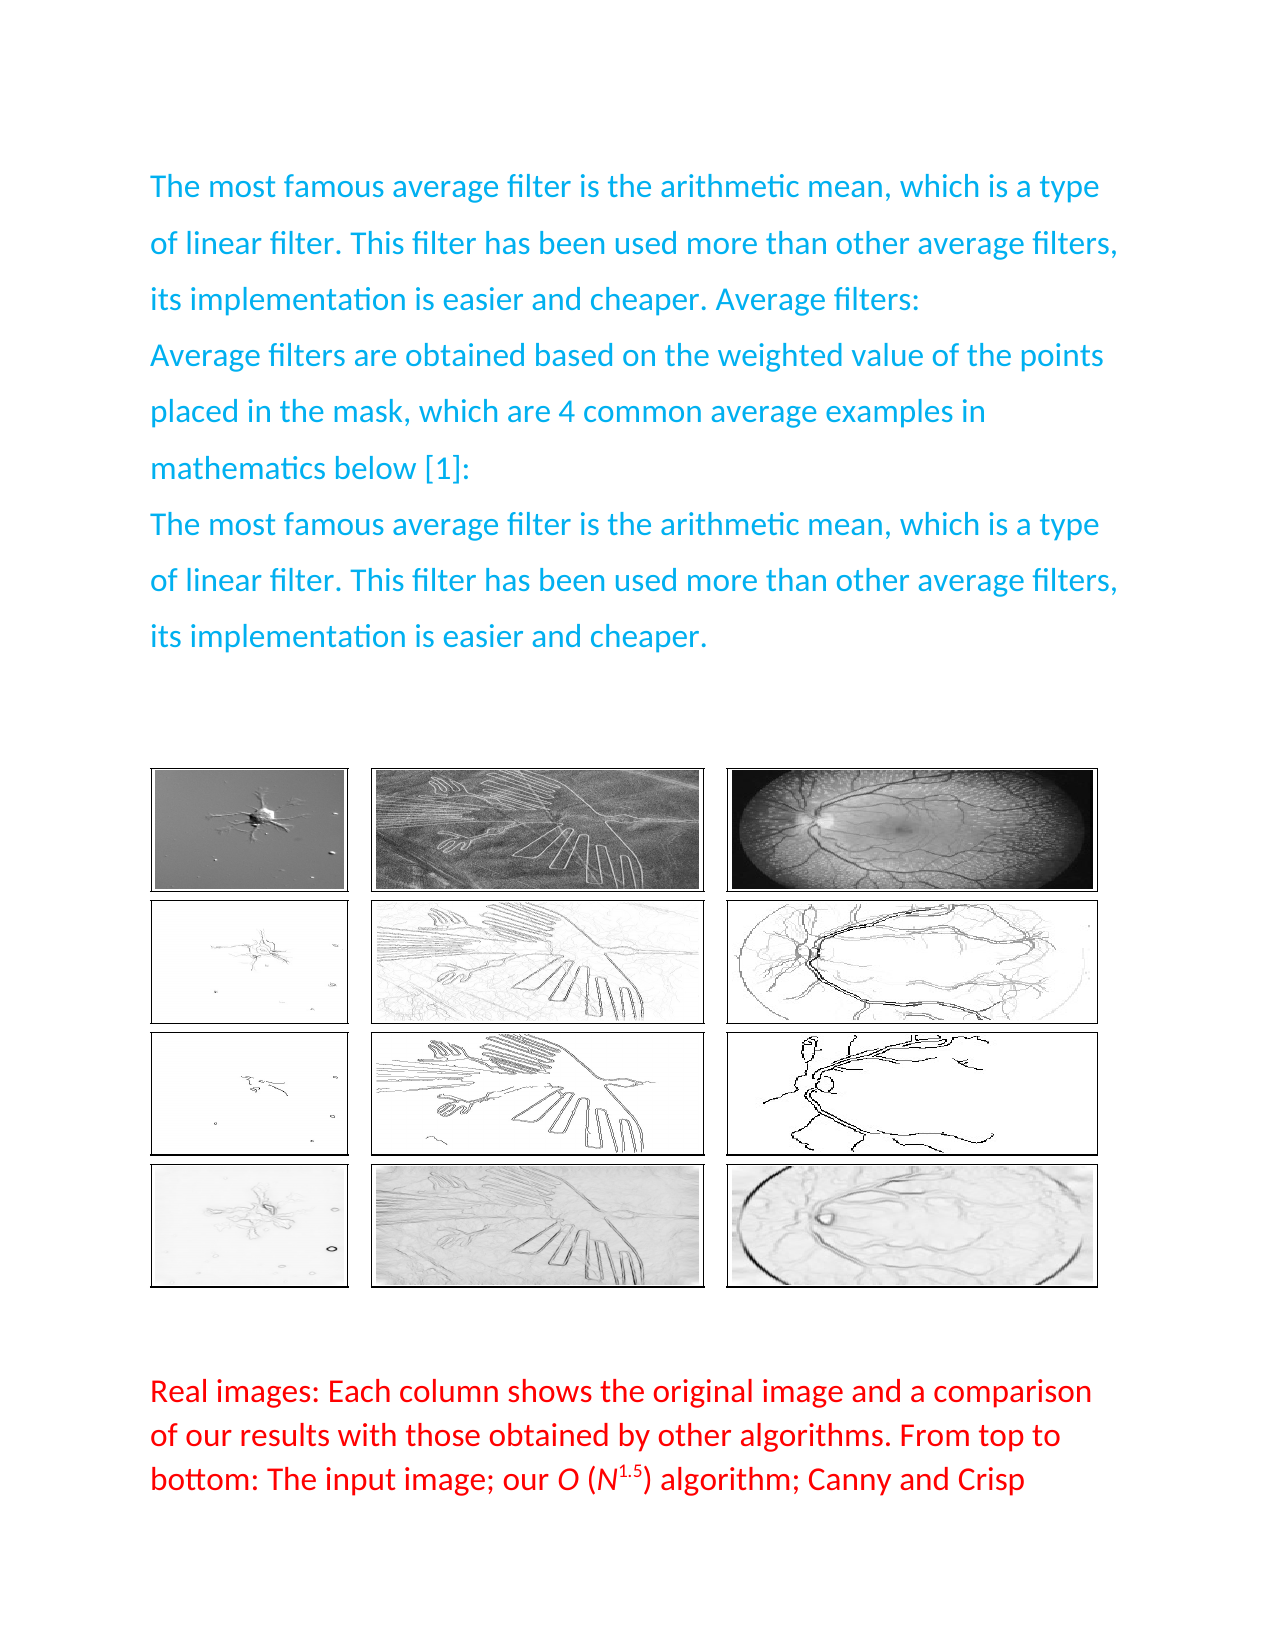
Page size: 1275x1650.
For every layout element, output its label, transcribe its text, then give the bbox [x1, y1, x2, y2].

picture [376, 1166, 699, 1285]
picture [732, 1166, 1093, 1285]
text Real images: Each column shows the original image and a comparison of our results with those obtained by other algorithms. From top to bottom: The input image; our O (N1.5) algorithm; Canny and Crisp [150, 1370, 1125, 1499]
picture [376, 902, 699, 1021]
picture [732, 770, 1093, 889]
picture [155, 770, 344, 889]
picture [732, 902, 1093, 1021]
picture [155, 1166, 344, 1285]
picture [155, 902, 344, 1021]
picture [732, 1034, 1093, 1153]
text The most famous average filter is the arithmetic mean, which is a type of linear filter. This filter has been used more than other average filters, its implementation is easier and cheaper. [150, 487, 1125, 656]
text The most famous average filter is the arithmetic mean, which is a type of linear filter. This filter has been used more than other average filters, its implementation is easier and cheaper. Average filters: [150, 150, 1125, 319]
text Average filters are obtained based on the weighted value of the points placed in the mask, which are 4 common average examples in mathematics below [1]: [150, 319, 1125, 487]
picture [155, 1034, 344, 1153]
picture [376, 770, 699, 889]
picture [376, 1034, 699, 1153]
